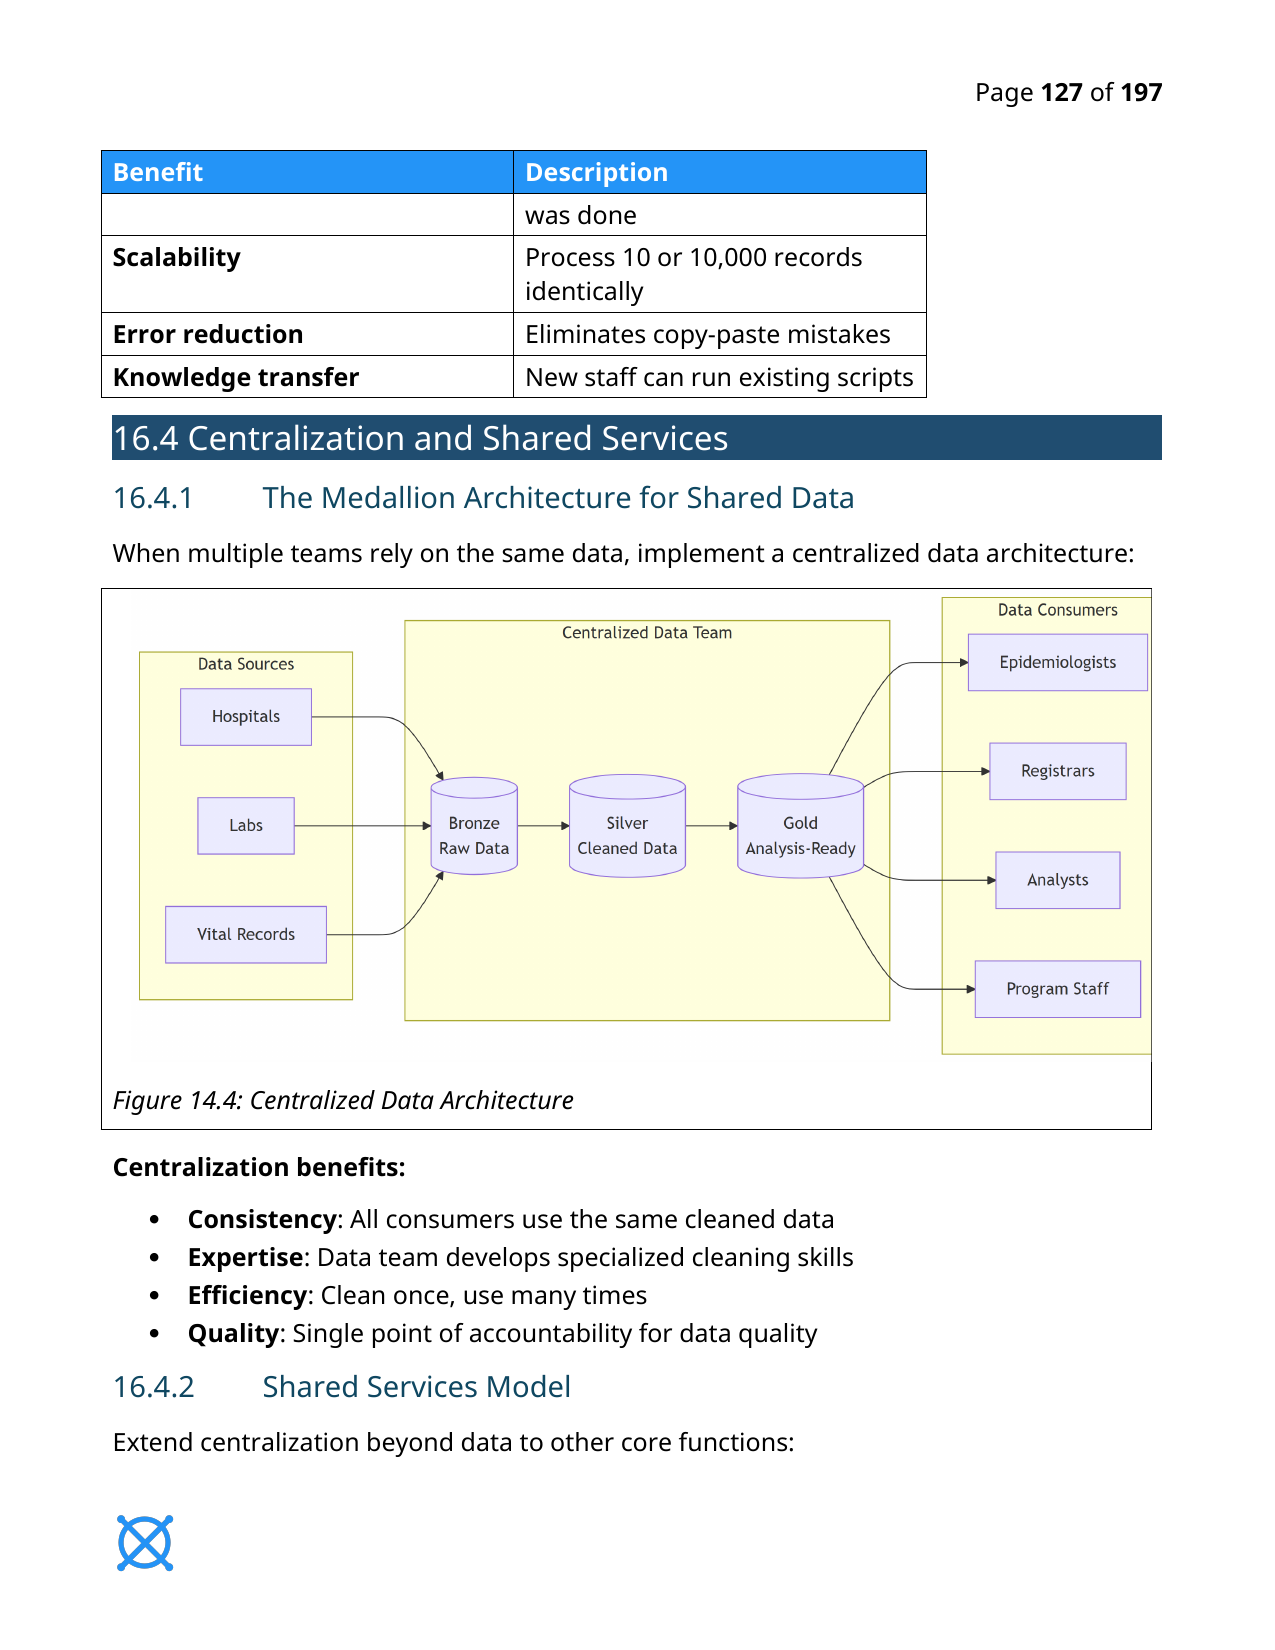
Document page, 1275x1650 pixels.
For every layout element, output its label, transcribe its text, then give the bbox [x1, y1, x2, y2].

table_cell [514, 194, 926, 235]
picture [131, 589, 1152, 1062]
subtitle The Medallion Architecture for Shared Data [112, 477, 1162, 517]
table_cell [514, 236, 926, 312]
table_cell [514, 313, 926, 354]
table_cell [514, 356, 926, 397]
subtitle Shared Services Model [112, 1366, 1162, 1406]
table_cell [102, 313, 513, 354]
text Extend centralization beyond data to other core functions: [112, 1424, 1162, 1459]
text Centralization benefits: [112, 1149, 1162, 1183]
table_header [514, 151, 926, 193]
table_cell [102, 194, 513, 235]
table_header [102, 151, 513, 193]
list Efficiency: Clean once, use many times [150, 1278, 1162, 1312]
picture [112, 1511, 177, 1575]
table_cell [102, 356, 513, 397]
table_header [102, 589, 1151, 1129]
text When multiple teams rely on the same data, implement a centralized data architecture: [112, 535, 1162, 569]
list Expertise: Data team develops specialized cleaning skills [150, 1240, 1162, 1274]
list Consistency: All consumers use the same cleaned data [150, 1202, 1162, 1236]
subtitle Centralization and Shared Services [112, 415, 1162, 460]
list Quality: Single point of accountability for data quality [150, 1315, 1162, 1349]
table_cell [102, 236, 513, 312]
